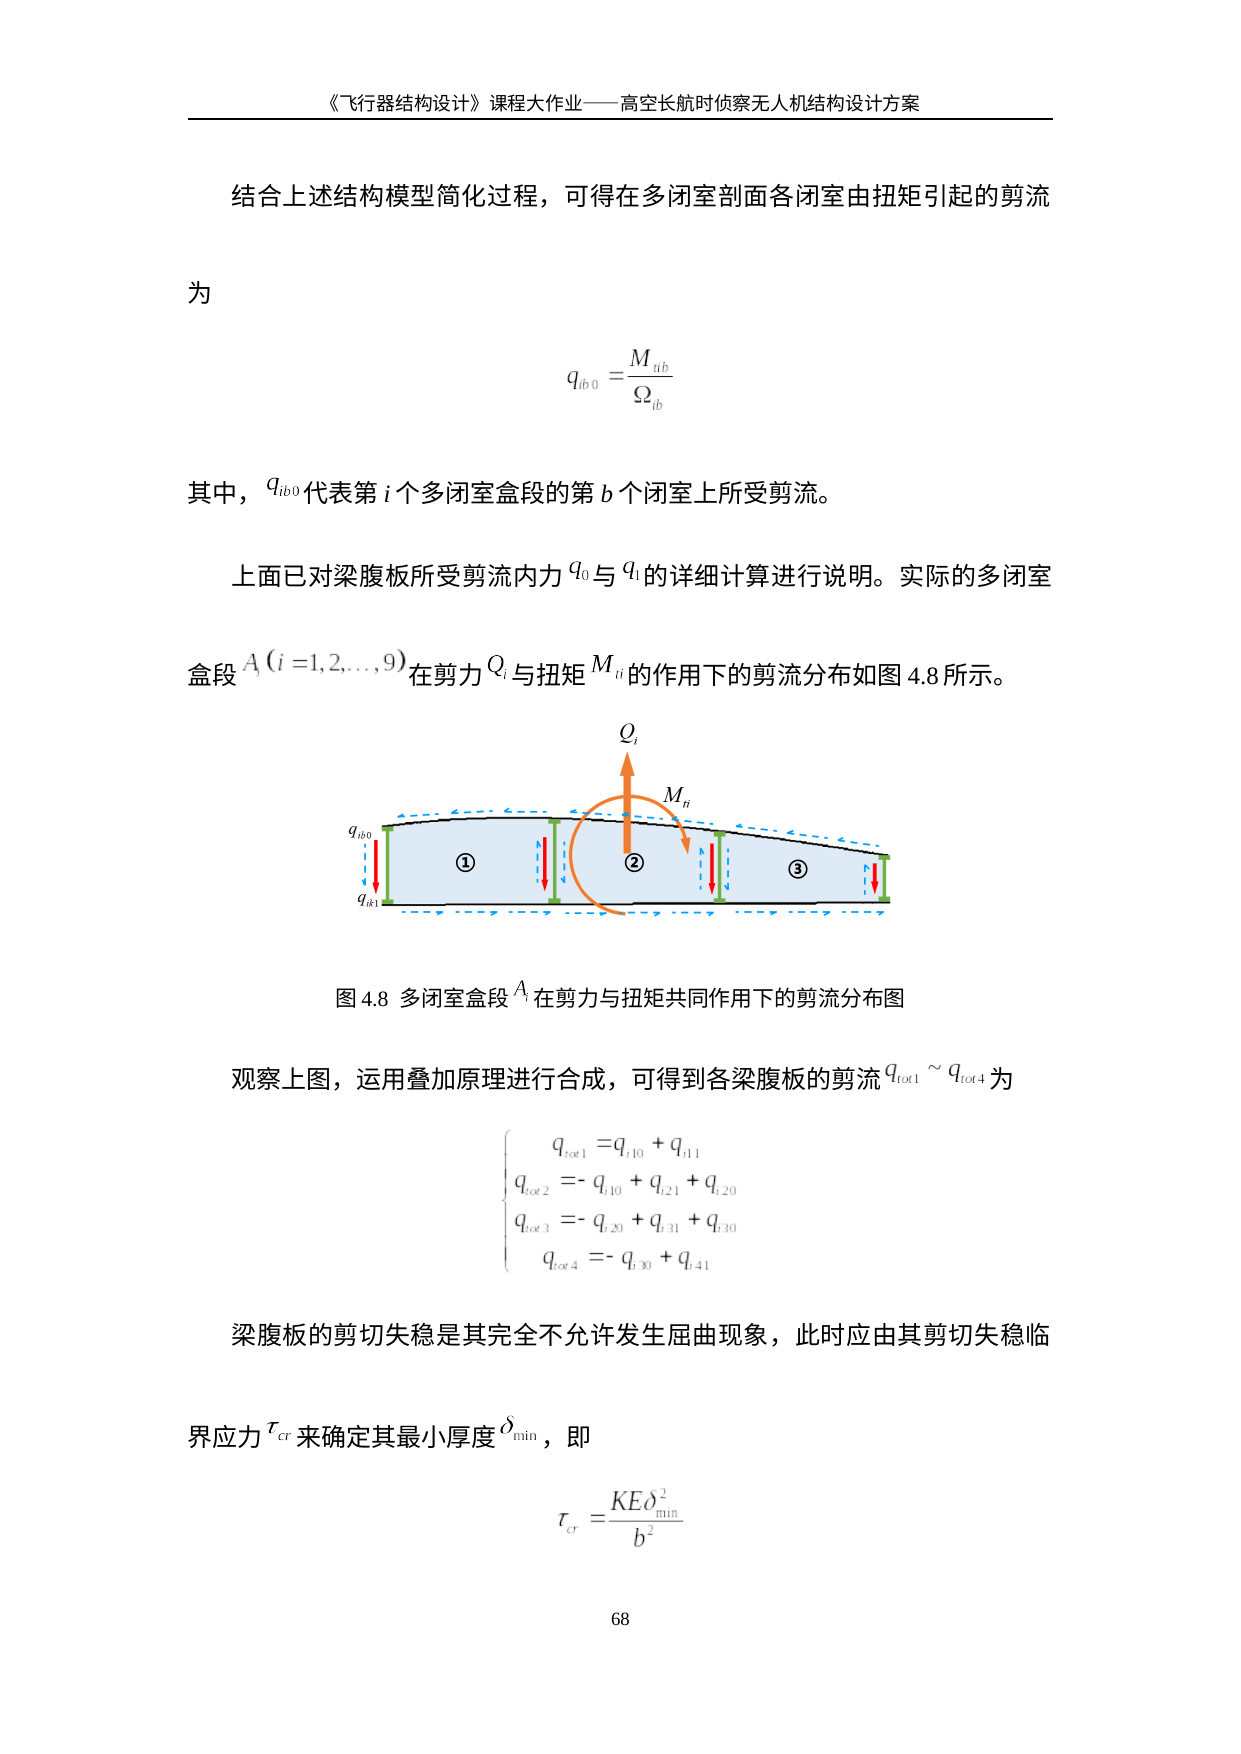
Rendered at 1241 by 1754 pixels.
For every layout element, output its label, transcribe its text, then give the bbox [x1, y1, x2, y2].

text 梁腹板的剪切失稳是其完全不允许发生屈曲现象，此时应由其剪切失稳临界应力来确定其最小厚度，即 [187, 1301, 1053, 1463]
text 上面已对梁腹板所受剪流内力与的详细计算进行说明。实际的多闭室盒段在剪力与扭矩的作用下的剪流分布如图4.8所示。 [187, 538, 1053, 700]
text 图4.8 多闭室盒段在剪力与扭矩共同作用下的剪流分布图 [187, 960, 1053, 1025]
text 结合上述结构模型简化过程，可得在多闭室剖面各闭室由扭矩引起的剪流为 [187, 162, 1053, 324]
text 观察上图，运用叠加原理进行合成，可得到各梁腹板的剪流为 [187, 1041, 1053, 1106]
text 其中，代表第i个多闭室盒段的第b个闭室上所受剪流。 [187, 454, 1053, 519]
picture [343, 718, 897, 925]
